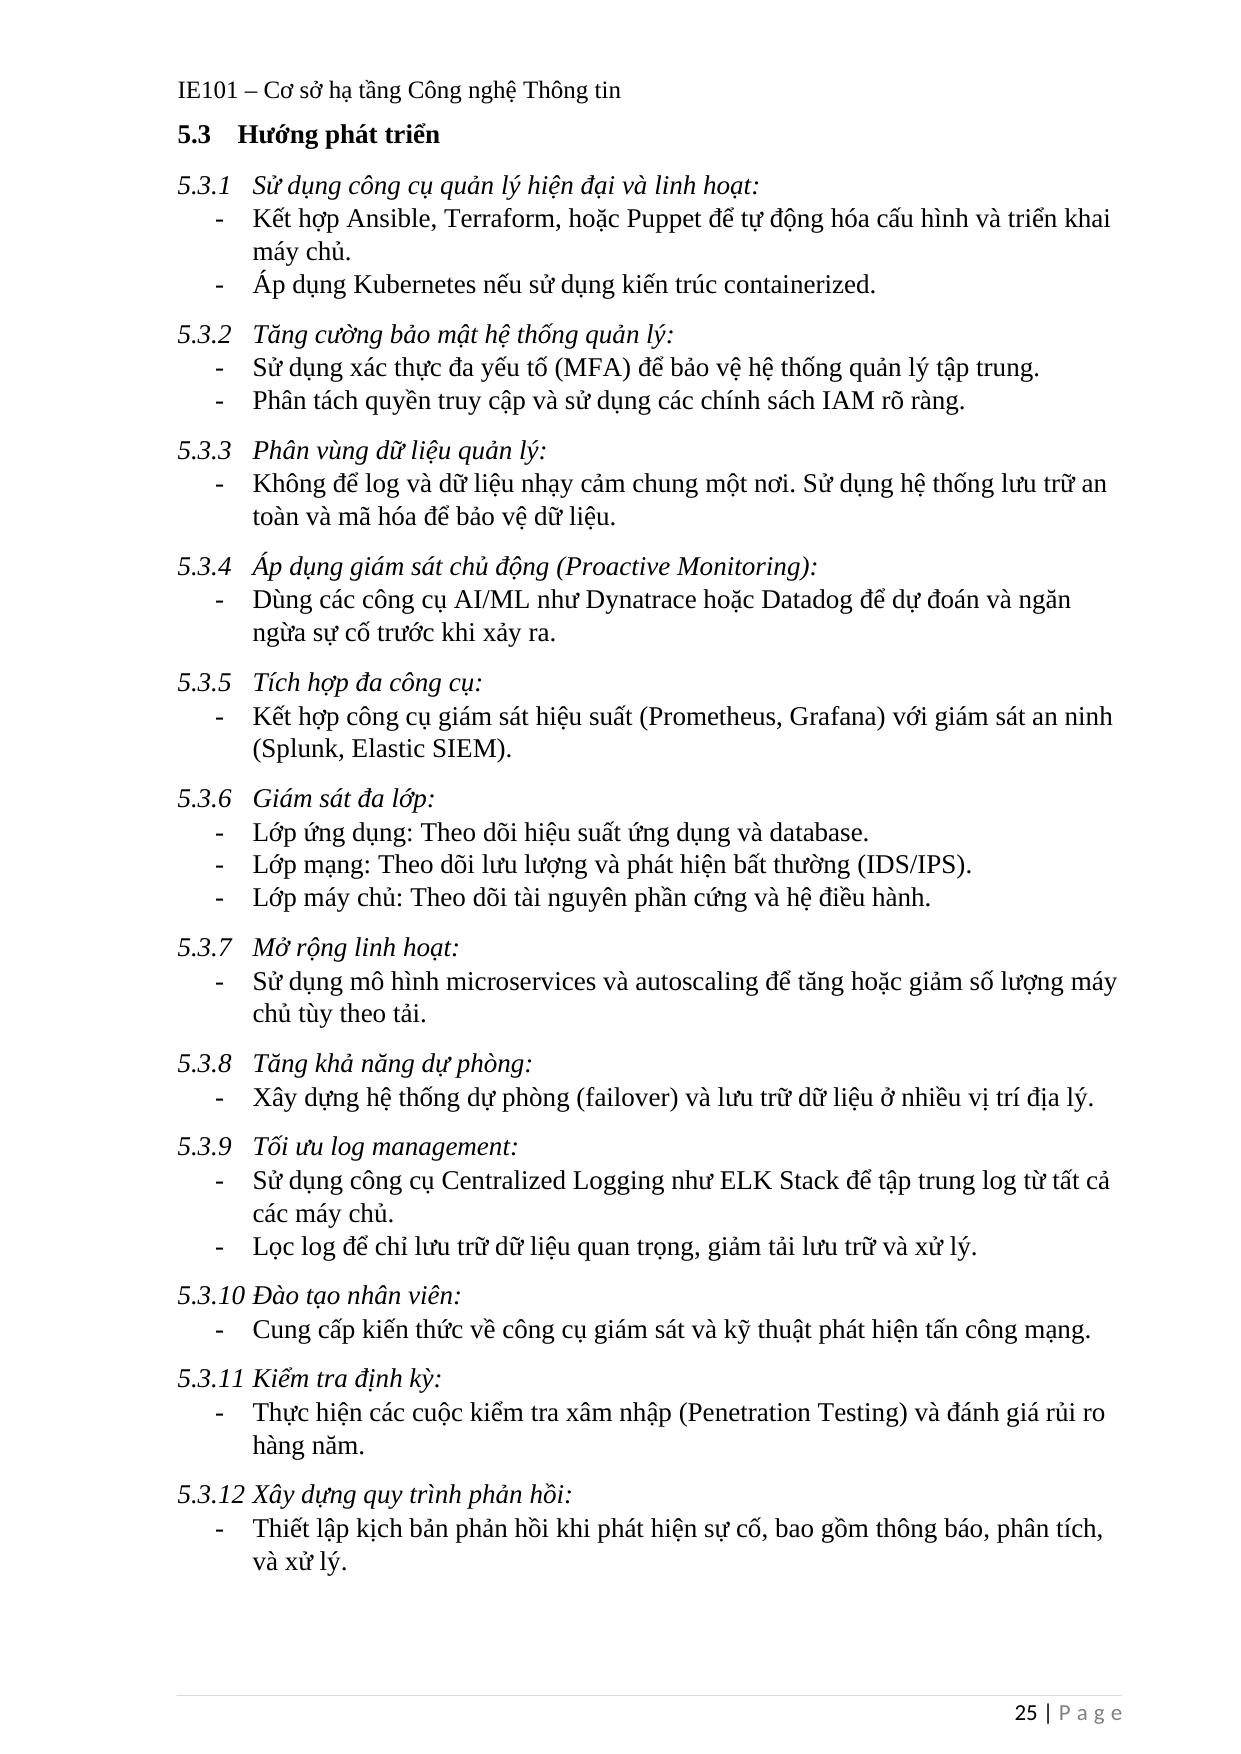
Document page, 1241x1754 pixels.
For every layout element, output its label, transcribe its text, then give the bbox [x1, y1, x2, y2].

subtitle Giám sát đa lớp: [177, 782, 1122, 813]
list Thiết lập kịch bản phản hồi khi phát hiện sự cố, bao gồm thông báo, phân tích, và xử lý. [215, 1512, 1122, 1576]
subtitle Tăng cường bảo mật hệ thống quản lý: [177, 318, 1122, 349]
list Kết hợp công cụ giám sát hiệu suất (Prometheus, Grafana) với giám sát an ninh (Splunk, Elastic SIEM). [215, 699, 1122, 764]
list Cung cấp kiến thức về công cụ giám sát và kỹ thuật phát hiện tấn công mạng. [215, 1313, 1122, 1344]
list Xây dựng hệ thống dự phòng (failover) và lưu trữ dữ liệu ở nhiều vị trí địa lý. [215, 1081, 1122, 1112]
subtitle Xây dựng quy trình phản hồi: [177, 1478, 1122, 1509]
list Không để log và dữ liệu nhạy cảm chung một nơi. Sử dụng hệ thống lưu trữ an toàn và mã hóa để bảo vệ dữ liệu. [215, 467, 1122, 532]
subtitle Hướng phát triển [177, 118, 1122, 149]
subtitle Đào tạo nhân viên: [177, 1279, 1122, 1310]
subtitle Kiểm tra định kỳ: [177, 1362, 1122, 1393]
list Lớp ứng dụng: Theo dõi hiệu suất ứng dụng và database. [215, 816, 1122, 847]
subtitle Tăng khả năng dự phòng: [177, 1047, 1122, 1078]
subtitle Mở rộng linh hoạt: [177, 931, 1122, 962]
list Lọc log để chỉ lưu trữ dữ liệu quan trọng, giảm tải lưu trữ và xử lý. [215, 1229, 1122, 1261]
list Sử dụng công cụ Centralized Logging như ELK Stack để tập trung log từ tất cả các máy chủ. [215, 1164, 1122, 1228]
subtitle Sử dụng công cụ quản lý hiện đại và linh hoạt: [177, 169, 1122, 200]
list Sử dụng mô hình microservices và autoscaling để tăng hoặc giảm số lượng máy chủ tùy theo tải. [215, 964, 1122, 1029]
subtitle Phân vùng dữ liệu quản lý: [177, 434, 1122, 465]
subtitle Tối ưu log management: [177, 1130, 1122, 1161]
list Phân tách quyền truy cập và sử dụng các chính sách IAM rõ ràng. [215, 384, 1122, 416]
list Kết hợp Ansible, Terraform, hoặc Puppet để tự động hóa cấu hình và triển khai máy chủ. [215, 202, 1122, 267]
list Áp dụng Kubernetes nếu sử dụng kiến trúc containerized. [215, 268, 1122, 299]
list Lớp máy chủ: Theo dõi tài nguyên phần cứng và hệ điều hành. [215, 881, 1122, 913]
list Sử dụng xác thực đa yếu tố (MFA) để bảo vệ hệ thống quản lý tập trung. [215, 351, 1122, 383]
list Lớp mạng: Theo dõi lưu lượng và phát hiện bất thường (IDS/IPS). [215, 848, 1122, 880]
list Thực hiện các cuộc kiểm tra xâm nhập (Penetration Testing) và đánh giá rủi ro hàng năm. [215, 1396, 1122, 1460]
subtitle Tích hợp đa công cụ: [177, 666, 1122, 697]
list Dùng các công cụ AI/ML như Dynatrace hoặc Datadog để dự đoán và ngăn ngừa sự cố trước khi xảy ra. [215, 583, 1122, 648]
subtitle Áp dụng giám sát chủ động (Proactive Monitoring): [177, 550, 1122, 581]
